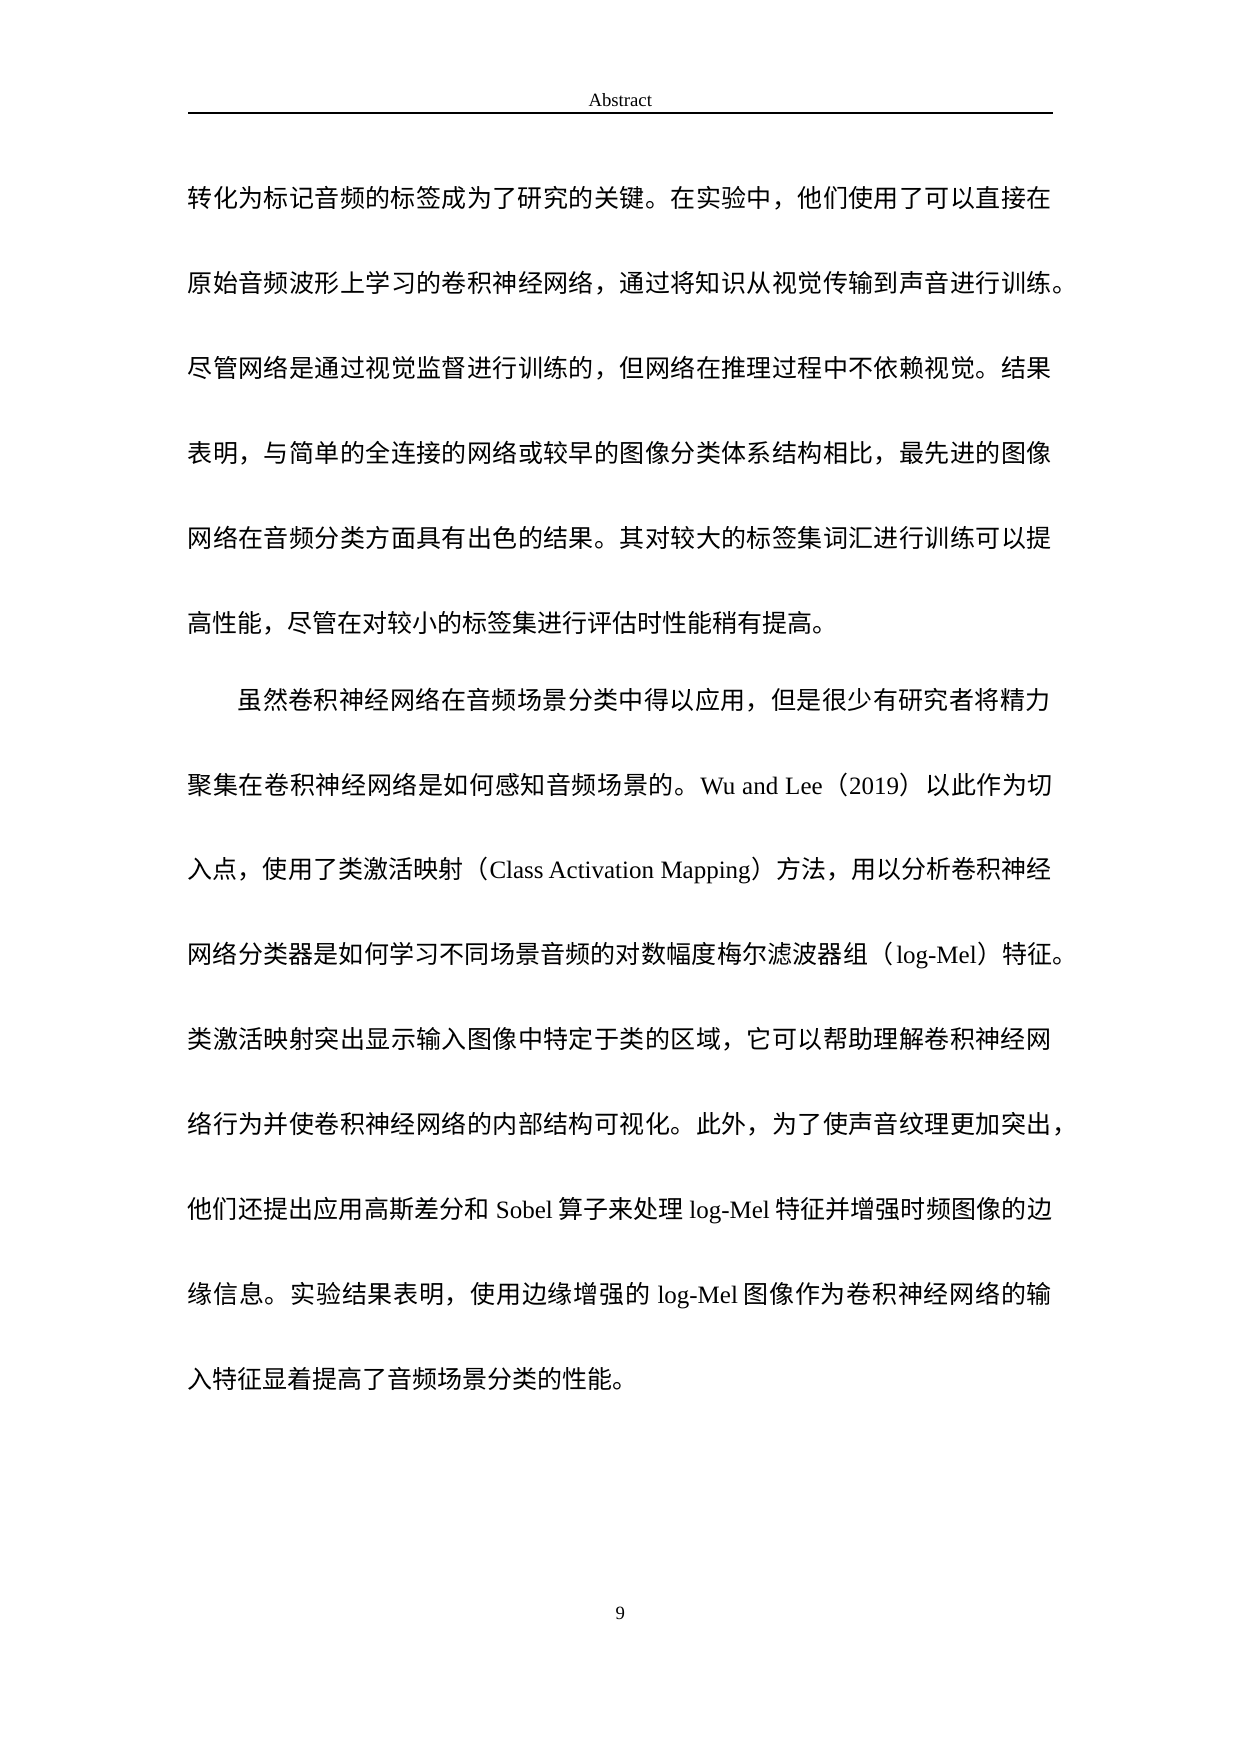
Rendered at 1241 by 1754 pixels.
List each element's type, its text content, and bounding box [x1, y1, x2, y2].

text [187, 163, 1053, 655]
text 虽然卷积神经网络在音频场景分类中得以应用，但是很少有研究者将精力聚集在卷积神经网络是如何感知音频场景的。Wu and Lee（2019）以此作为切入点，使用了类激活映射（Class Activation Mapping）方法，用以分析卷积神经网络分类器是如何学习不同场景音频的对数幅度梅尔滤波器组（log-Mel）特征。类激活映射突出显示输入图像中特定于类的区域，它可以帮助理解卷积神经网络行为并使卷积神经网络的内部结构可视化。此外，为了使声音纹理更加突出，他们还提出应用高斯差分和Sobel算子来处理log-Mel特征并增强时频图像的边缘信息。实验结果表明，使用边缘增强的log-Mel图像作为卷积神经网络的输入特征显着提高了音频场景分类的性能。 [187, 664, 1053, 1411]
